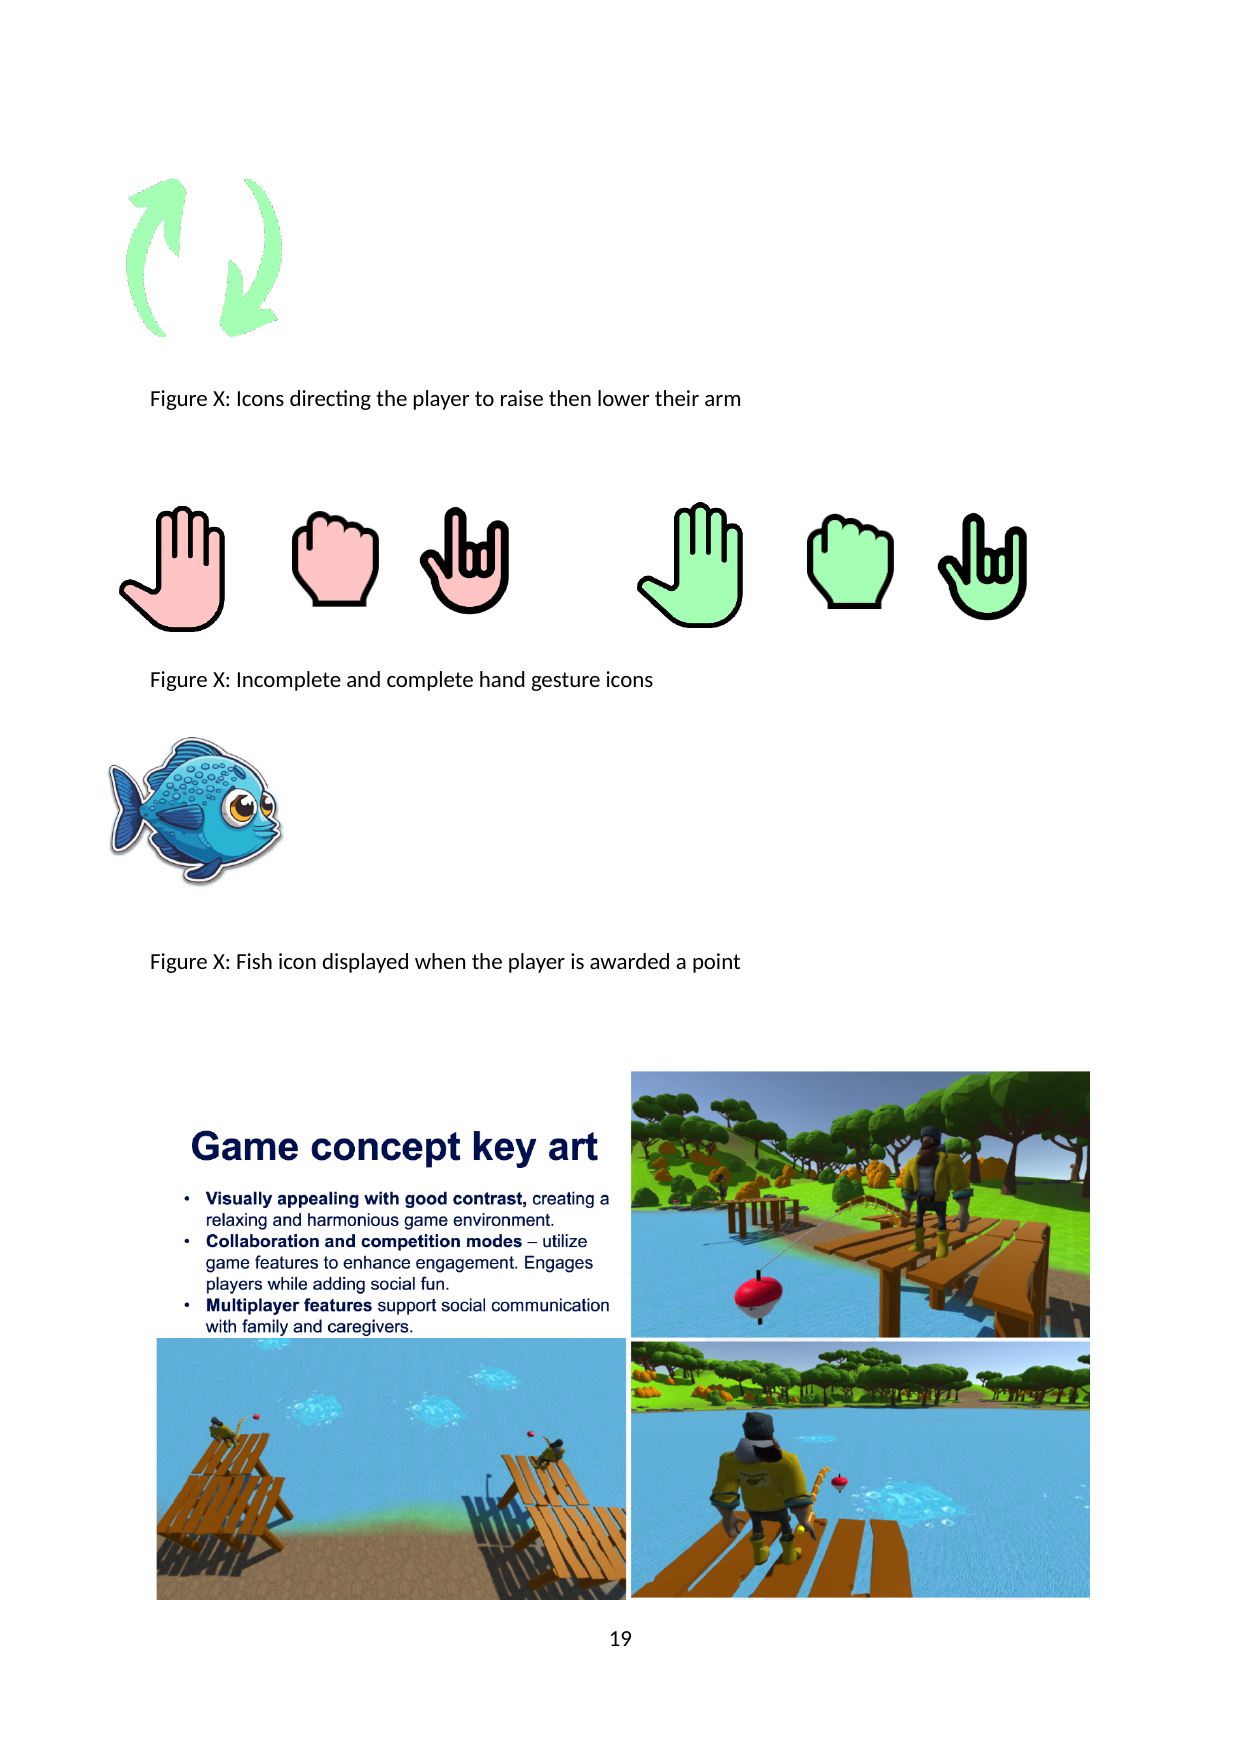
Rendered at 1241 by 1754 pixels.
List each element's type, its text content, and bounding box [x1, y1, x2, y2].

text Figure X: Icons directing the player to raise then lower their arm [150, 384, 1090, 412]
text Figure X: Fish icon displayed when the player is awarded a point [150, 947, 1090, 975]
picture [150, 1071, 1091, 1600]
text Figure X: Incomplete and complete hand gesture icons [150, 666, 1090, 694]
picture [96, 712, 294, 910]
